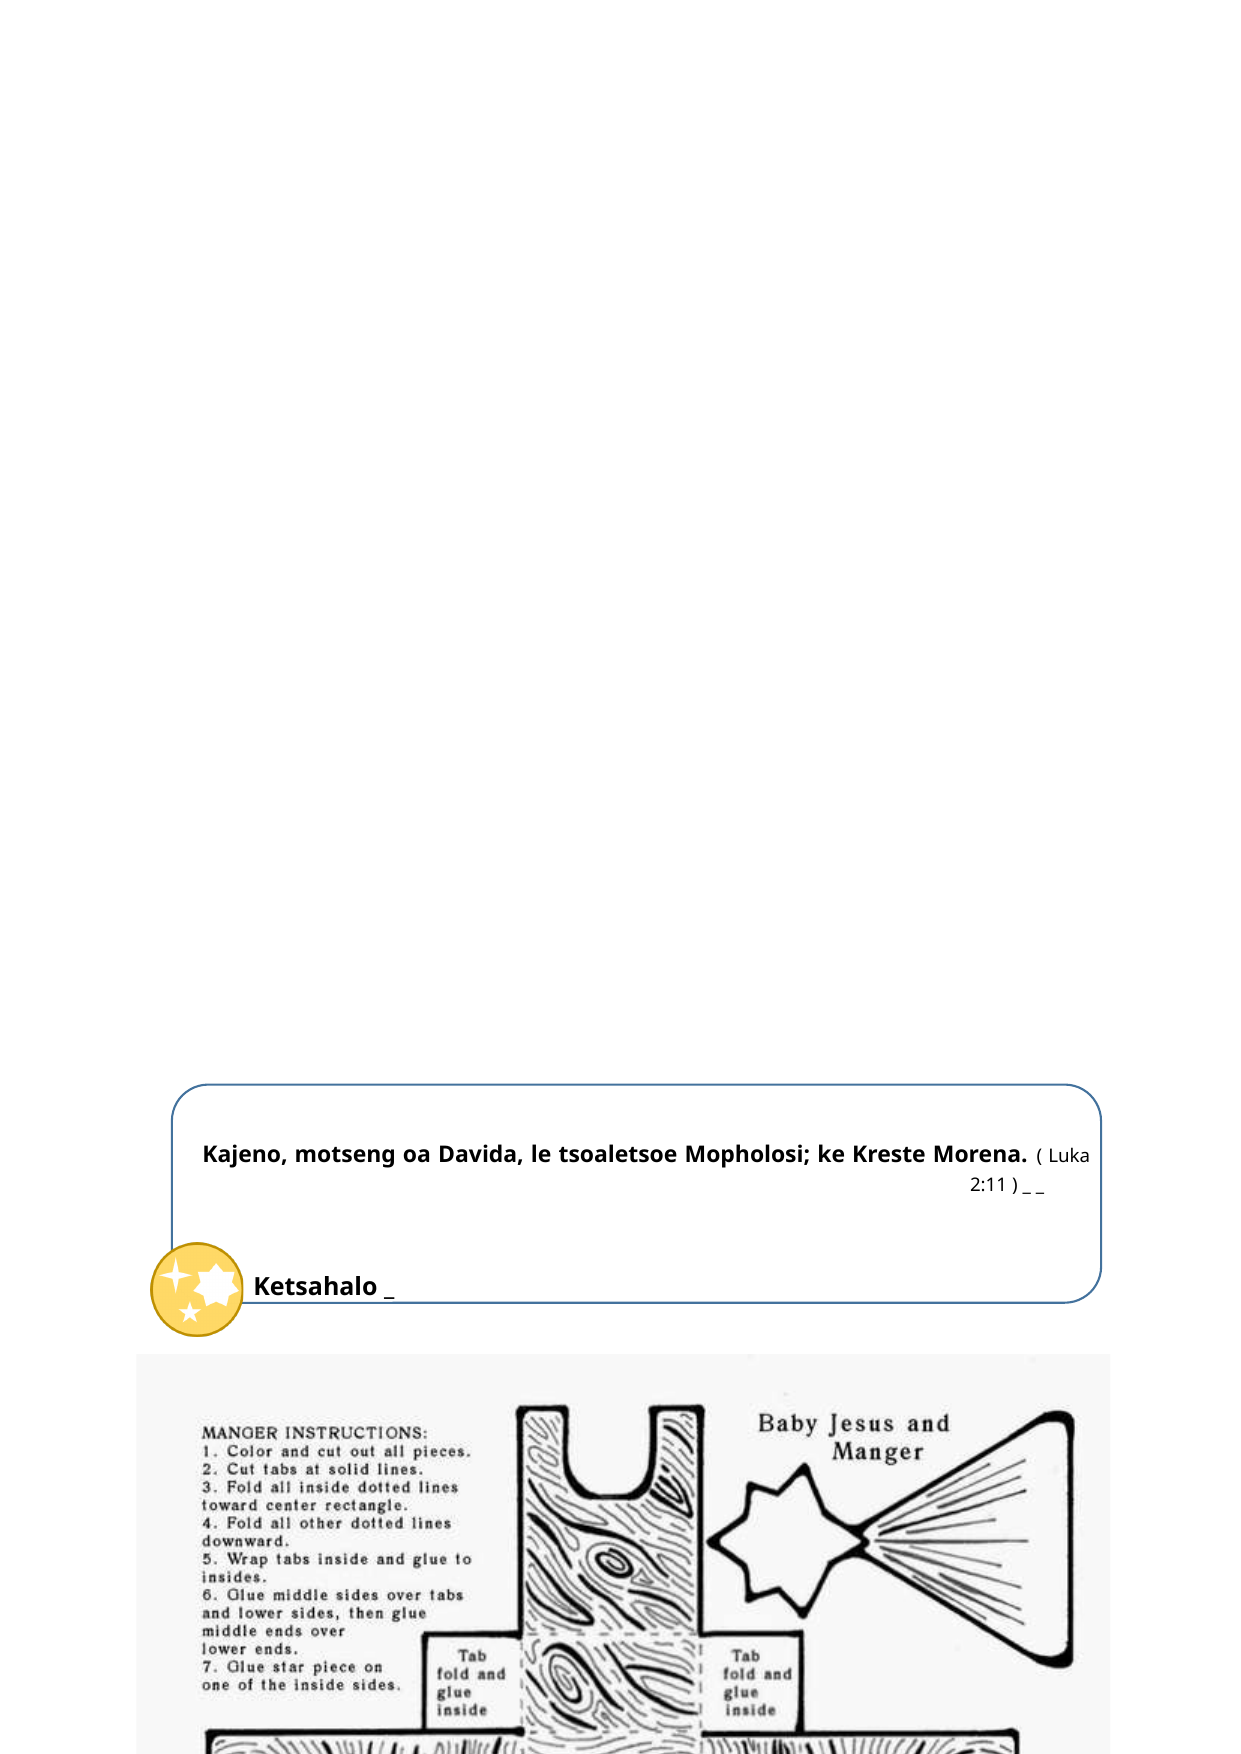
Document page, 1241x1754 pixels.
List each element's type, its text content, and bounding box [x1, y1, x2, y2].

picture [150, 1242, 244, 1337]
text Kajeno, motseng oa Davida, le tsoaletsoe Mopholosi; ke Kreste Morena. ( Luka 2:11 ) _ _ [202, 1138, 1090, 1197]
picture [136, 1354, 1111, 1754]
text Ketsahalo _ [244, 1269, 1090, 1301]
